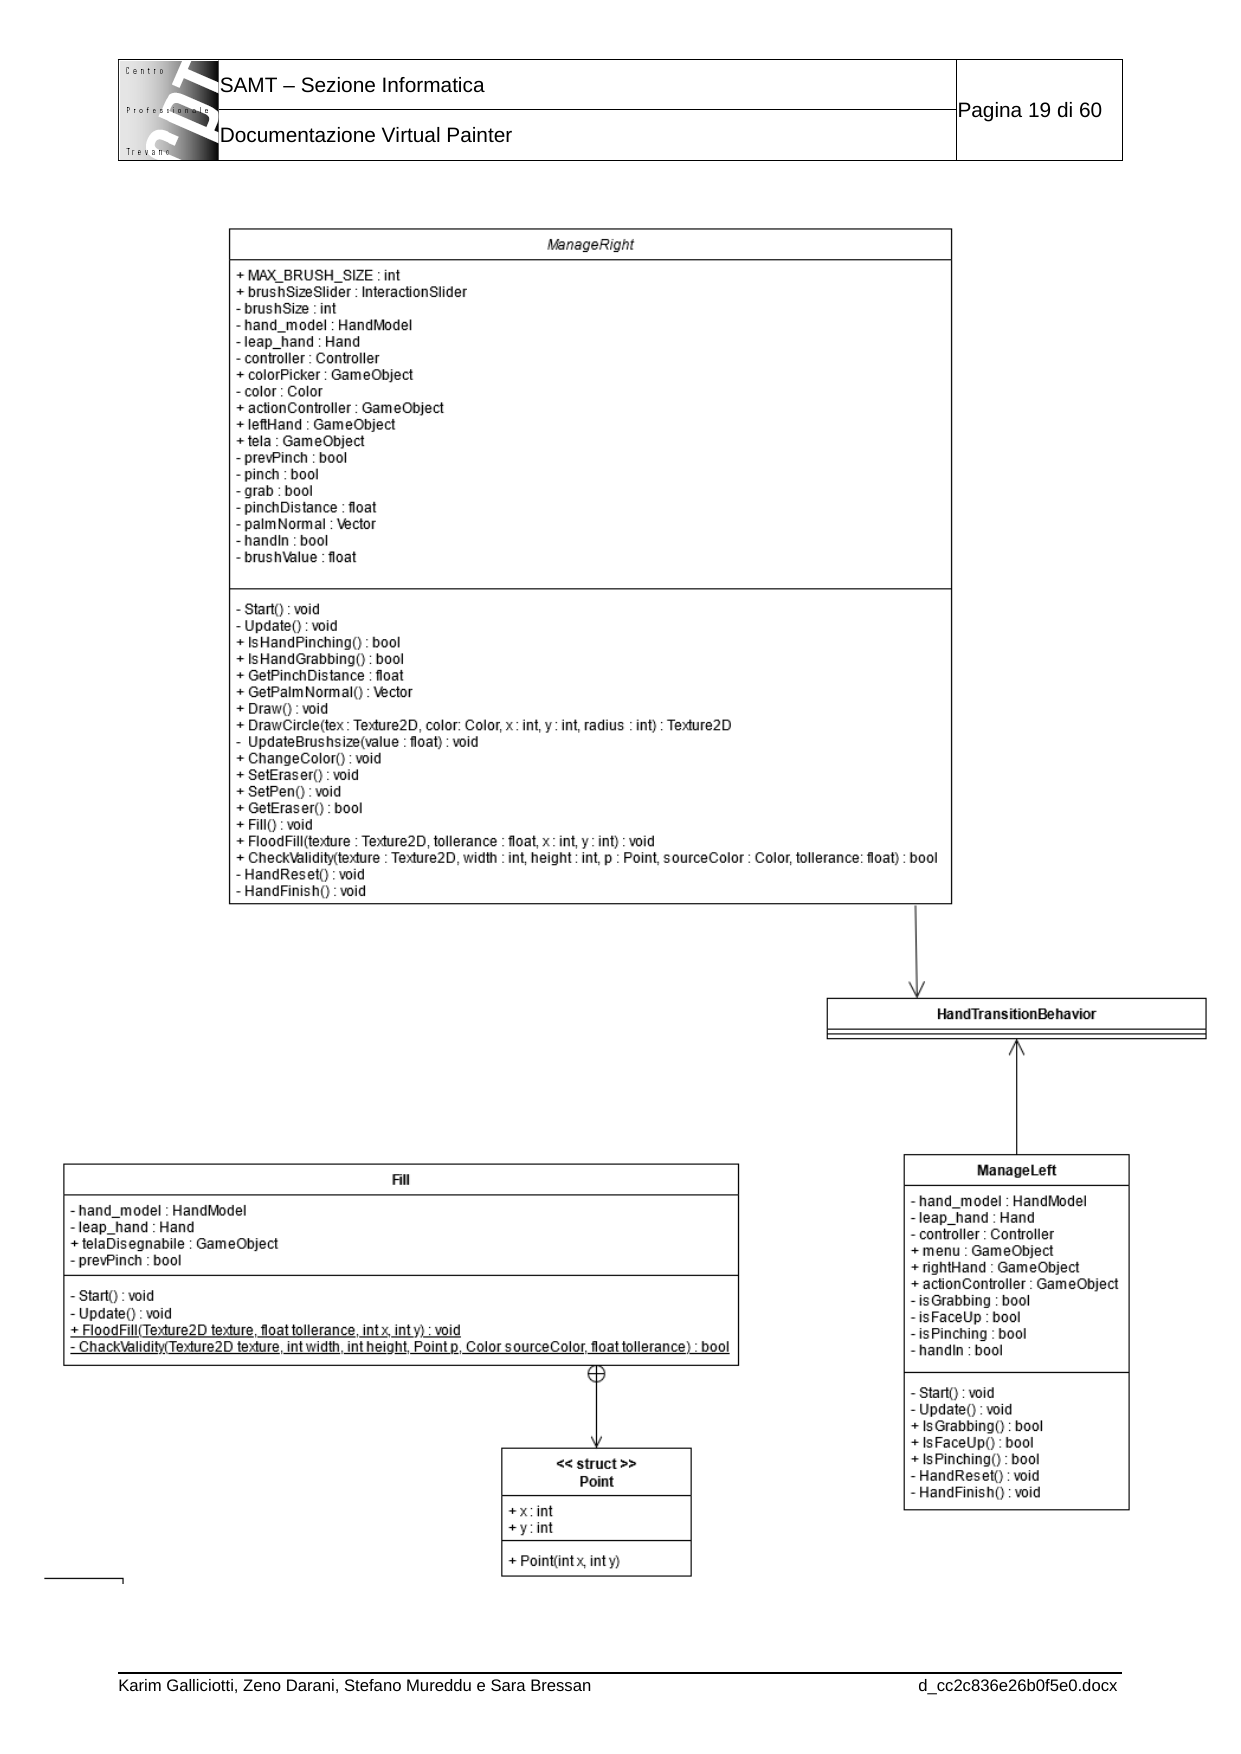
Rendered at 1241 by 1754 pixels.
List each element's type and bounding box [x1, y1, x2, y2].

picture [44, 206, 1214, 1584]
picture [118, 60, 219, 160]
